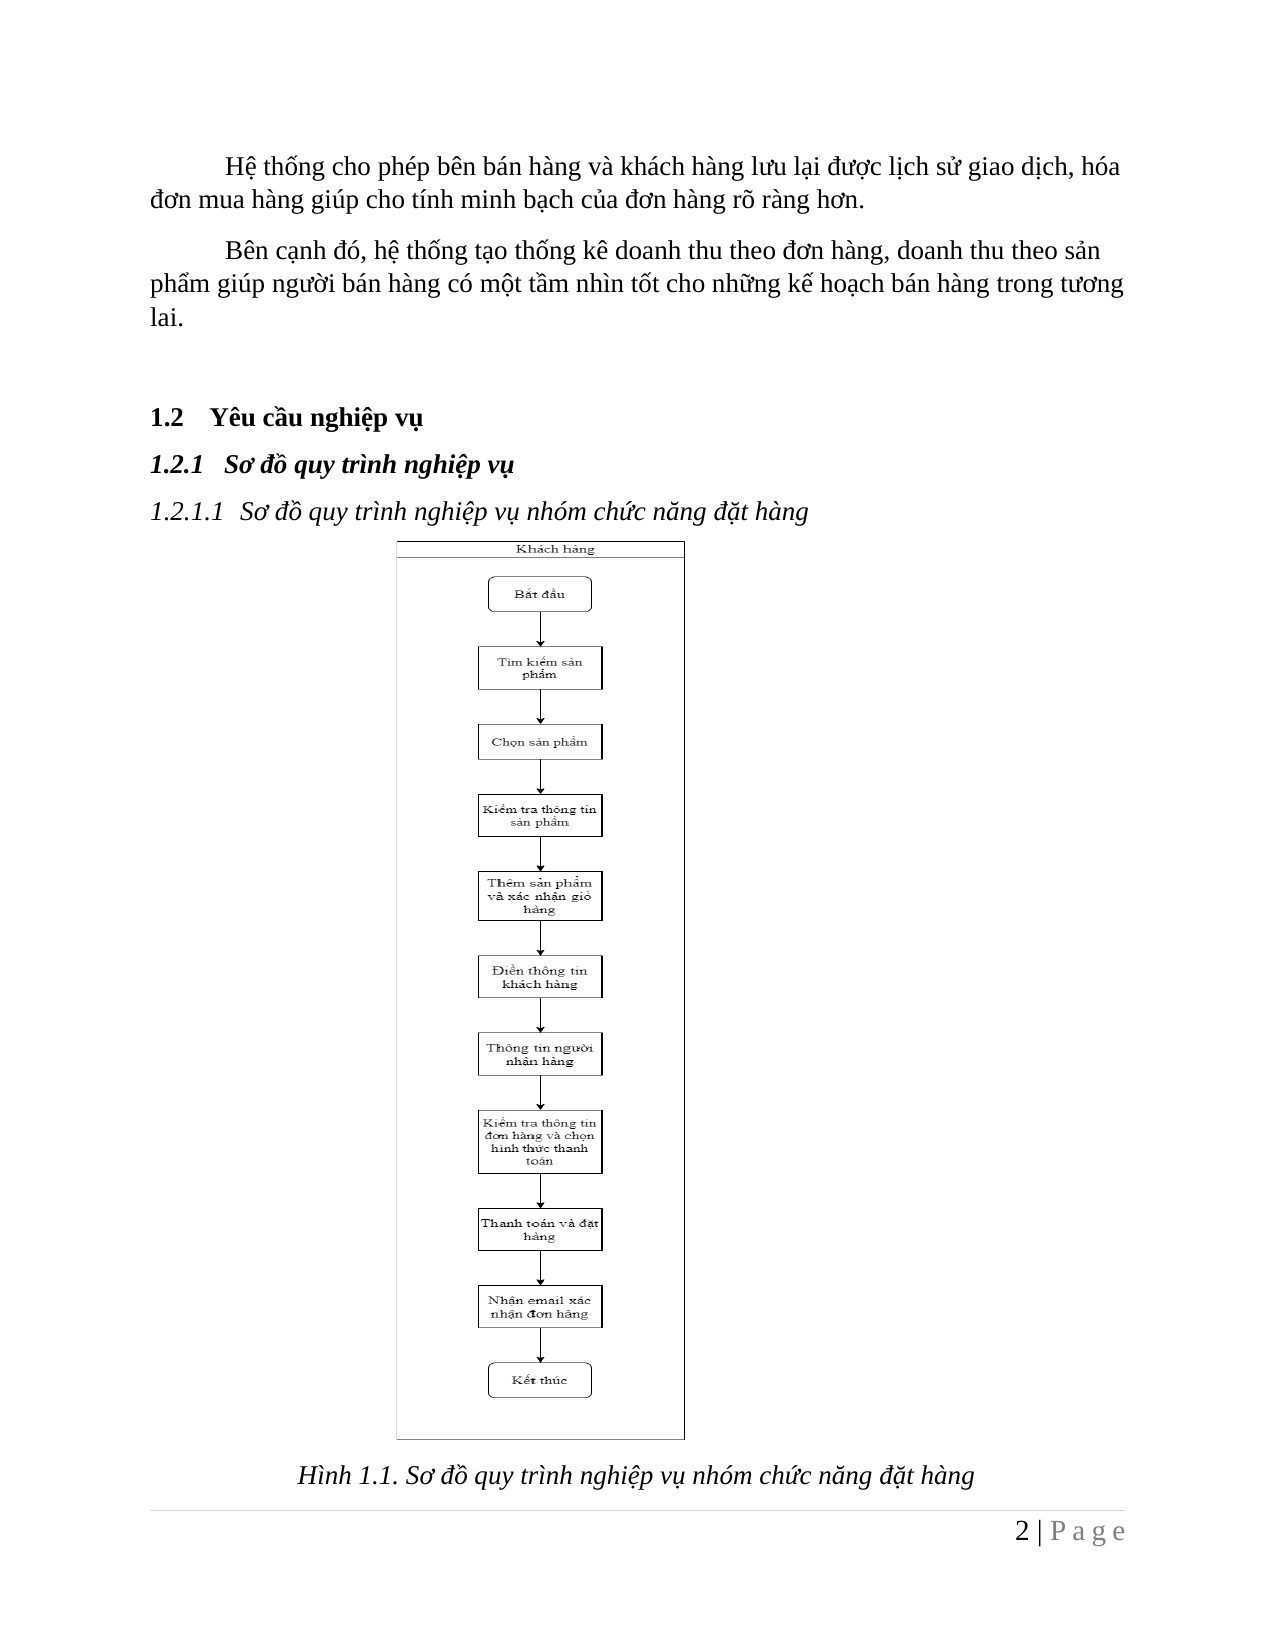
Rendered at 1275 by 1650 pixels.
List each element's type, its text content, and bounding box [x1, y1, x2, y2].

text Hệ thống cho phép bên bán hàng và khách hàng lưu lại được lịch sử giao dịch, hóa đơn mua hàng giúp cho tính minh bạch của đơn hàng rõ ràng hơn. [150, 150, 1125, 215]
subtitle Sơ đồ quy trình nghiệp vụ [150, 448, 1125, 479]
text Hình 1.1. Sơ đồ quy trình nghiệp vụ nhóm chức năng đặt hàng [150, 1459, 1125, 1490]
picture [396, 541, 879, 1440]
text Bên cạnh đó, hệ thống tạo thống kê doanh thu theo đơn hàng, doanh thu theo sản phẩm giúp người bán hàng có một tầm nhìn tốt cho những kế hoạch bán hàng trong tương lai. [150, 234, 1125, 332]
subtitle Sơ đồ quy trình nghiệp vụ nhóm chức năng đặt hàng [150, 494, 1125, 526]
subtitle Yêu cầu nghiệp vụ [150, 401, 1125, 432]
